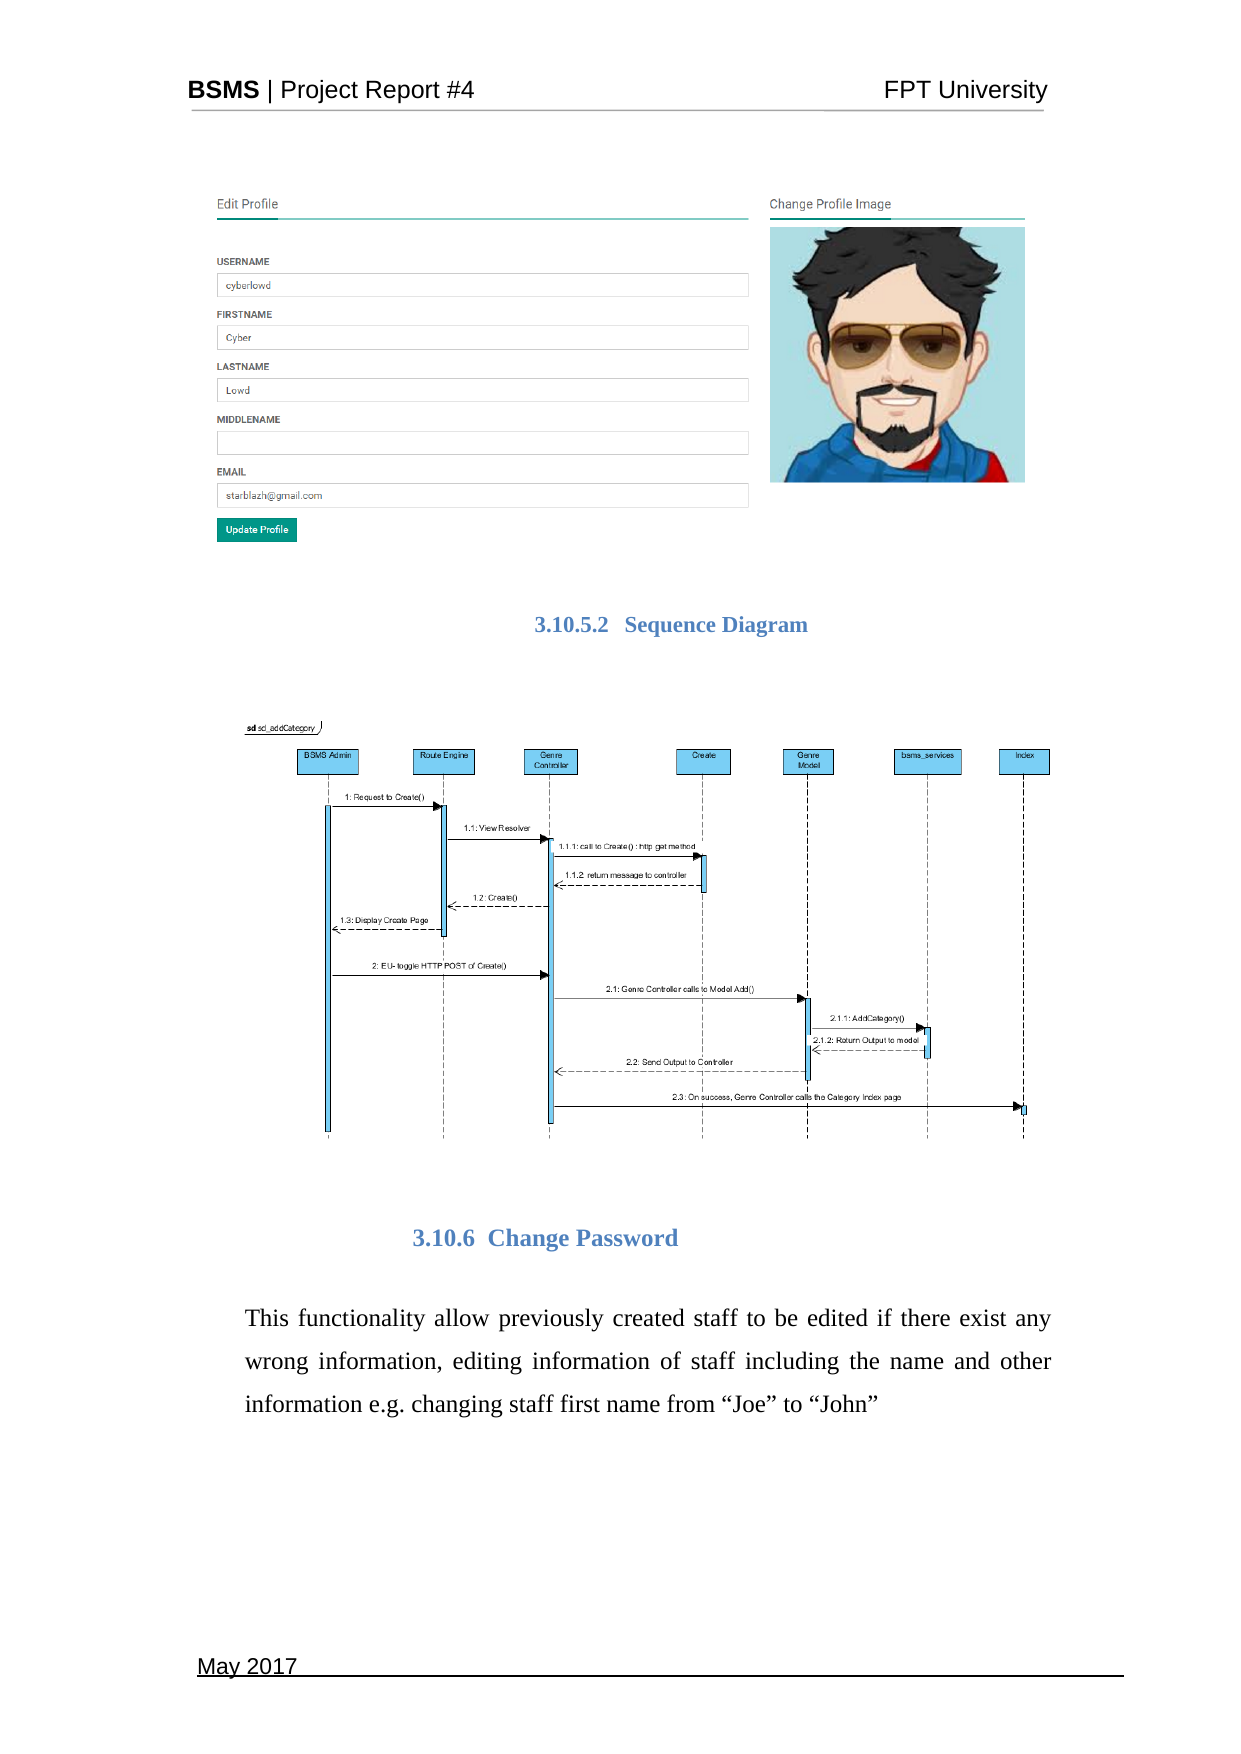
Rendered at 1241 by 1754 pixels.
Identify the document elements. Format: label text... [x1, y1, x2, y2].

subtitle Change Password [412, 1223, 1053, 1252]
text This functionality allow previously created staff to be edited if there exist any wrong information, editing information of staff including the name and other information e.g. changing staff first name from “Joe” to “John” [244, 1303, 1053, 1418]
picture [187, 180, 1050, 552]
subtitle Sequence Diagram [534, 611, 1053, 638]
picture [244, 721, 1110, 1153]
